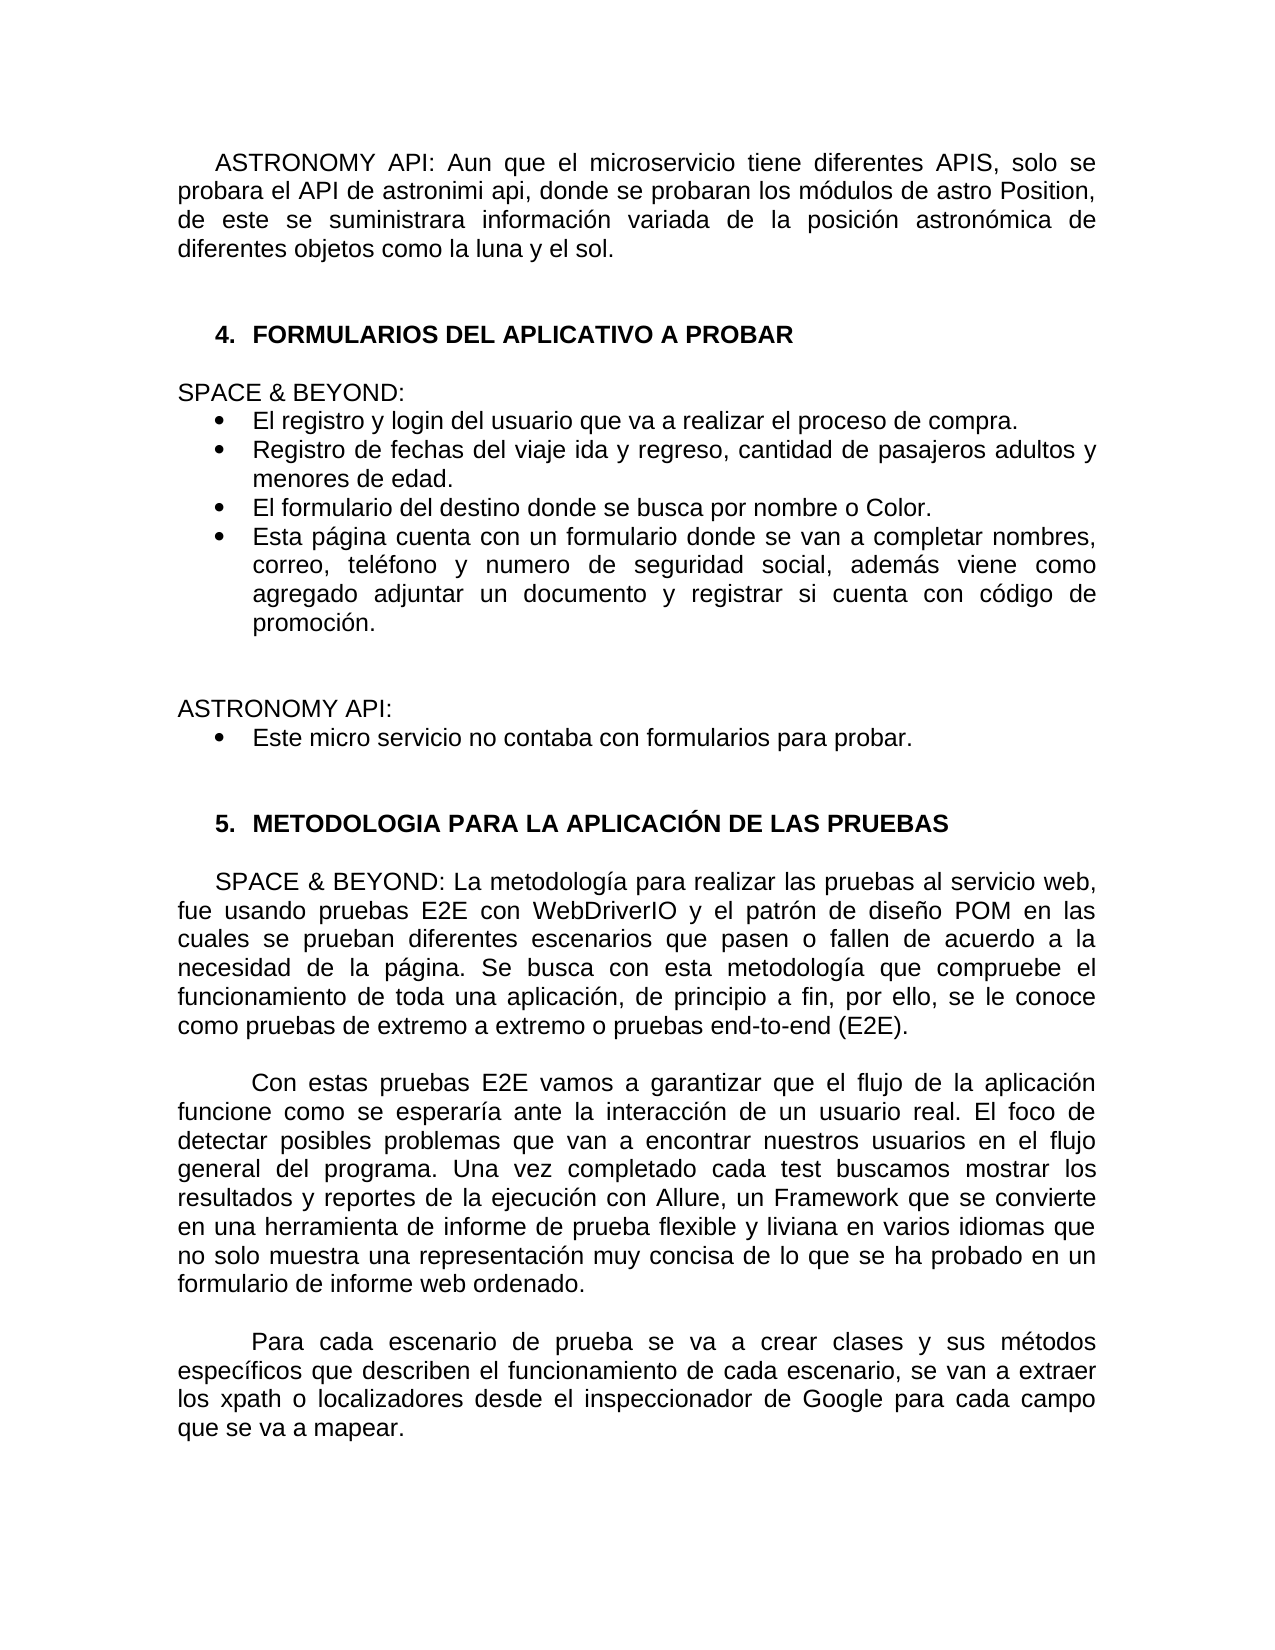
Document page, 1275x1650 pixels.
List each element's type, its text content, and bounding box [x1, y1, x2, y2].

text SPACE & BEYOND: La metodología para realizar las pruebas al servicio web, fue usando pruebas E2E con WebDriverIO y el patrón de diseño POM en las cuales se prueban diferentes escenarios que pasen o fallen de acuerdo a la necesidad de la página. Se busca con esta metodología que compruebe el funcionamiento de toda una aplicación, de principio a fin, por ello, se le conoce como pruebas de extremo a extremo o pruebas end-to-end (E2E). [177, 867, 1098, 1039]
list FORMULARIOS DEL APLICATIVO A PROBAR [215, 320, 1098, 349]
list Registro de fechas del viaje ida y regreso, cantidad de pasajeros adultos y menores de edad. [215, 435, 1098, 493]
text ASTRONOMY API: Aun que el microservicio tiene diferentes APIS, solo se probara el API de astronimi api, donde se probaran los módulos de astro Position, de este se suministrara información variada de la posición astronómica de diferentes objetos como la luna y el sol. [177, 148, 1098, 263]
text ASTRONOMY API: [177, 694, 1098, 723]
list Esta página cuenta con un formulario donde se van a completar nombres, correo, teléfono y numero de seguridad social, además viene como agregado adjuntar un documento y registrar si cuenta con código de promoción. [215, 522, 1098, 637]
list El formulario del destino donde se busca por nombre o Color. [215, 493, 1098, 522]
text Para cada escenario de prueba se va a crear clases y sus métodos específicos que describen el funcionamiento de cada escenario, se van a extraer los xpath o localizadores desde el inspeccionador de Google para cada campo que se va a mapear. [177, 1327, 1098, 1442]
list El registro y login del usuario que va a realizar el proceso de compra. [215, 406, 1098, 435]
text Con estas pruebas E2E vamos a garantizar que el flujo de la aplicación funcione como se esperaría ante la interacción de un usuario real. El foco de detectar posibles problemas que van a encontrar nuestros usuarios en el flujo general del programa. Una vez completado cada test buscamos mostrar los resultados y reportes de la ejecución con Allure, un Framework que se convierte en una herramienta de informe de prueba flexible y liviana en varios idiomas que no solo muestra una representación muy concisa de lo que se ha probado en un formulario de informe web ordenado. [177, 1068, 1098, 1298]
text SPACE & BEYOND: [177, 378, 1098, 406]
list Este micro servicio no contaba con formularios para probar. [215, 723, 1098, 752]
list METODOLOGIA PARA LA APLICACIÓN DE LAS PRUEBAS [215, 809, 1098, 838]
